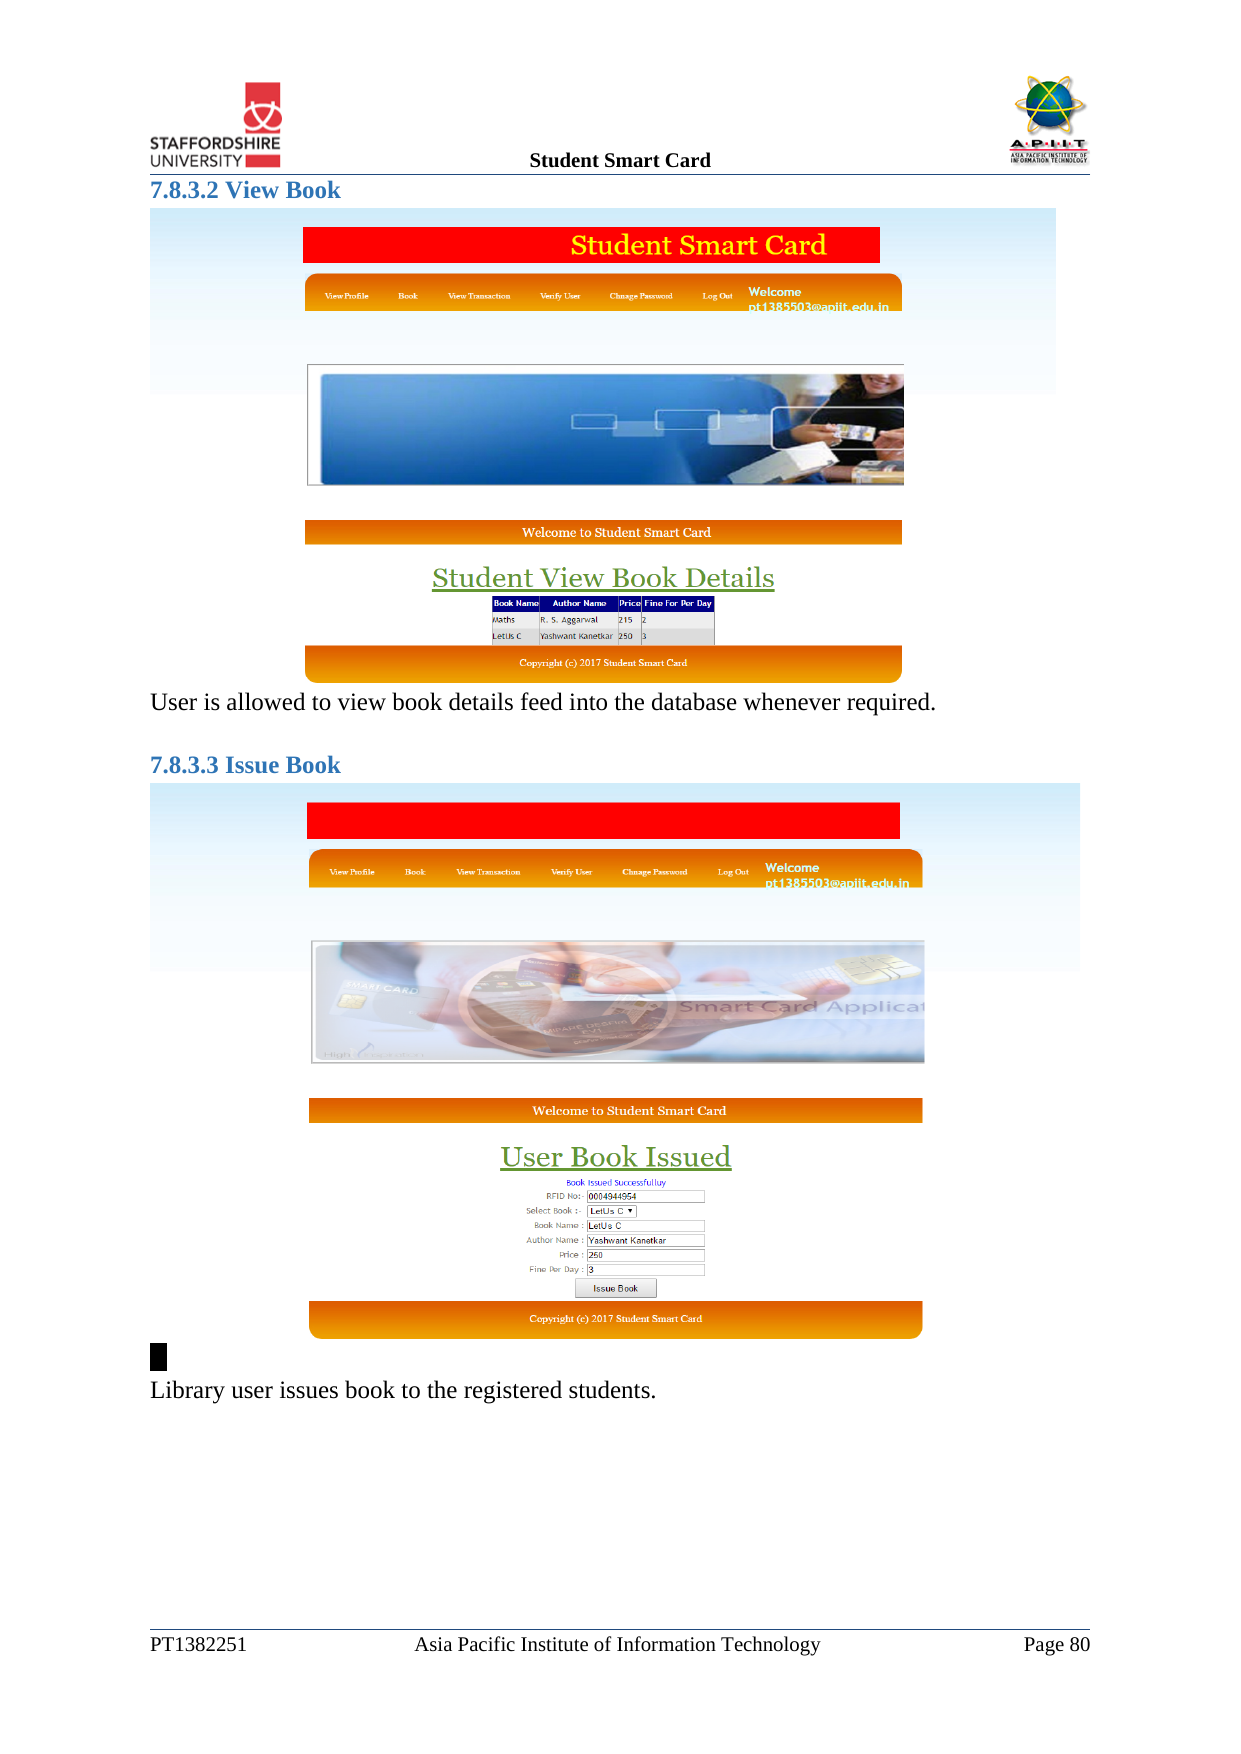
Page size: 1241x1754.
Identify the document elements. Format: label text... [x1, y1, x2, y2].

picture [1007, 73, 1091, 168]
text Library user issues book to the registered students. [150, 1376, 1090, 1404]
picture [150, 208, 1056, 683]
text User is allowed to view book details feed into the database whenever required. [150, 687, 1090, 715]
picture [150, 82, 282, 168]
picture [150, 783, 1081, 1339]
